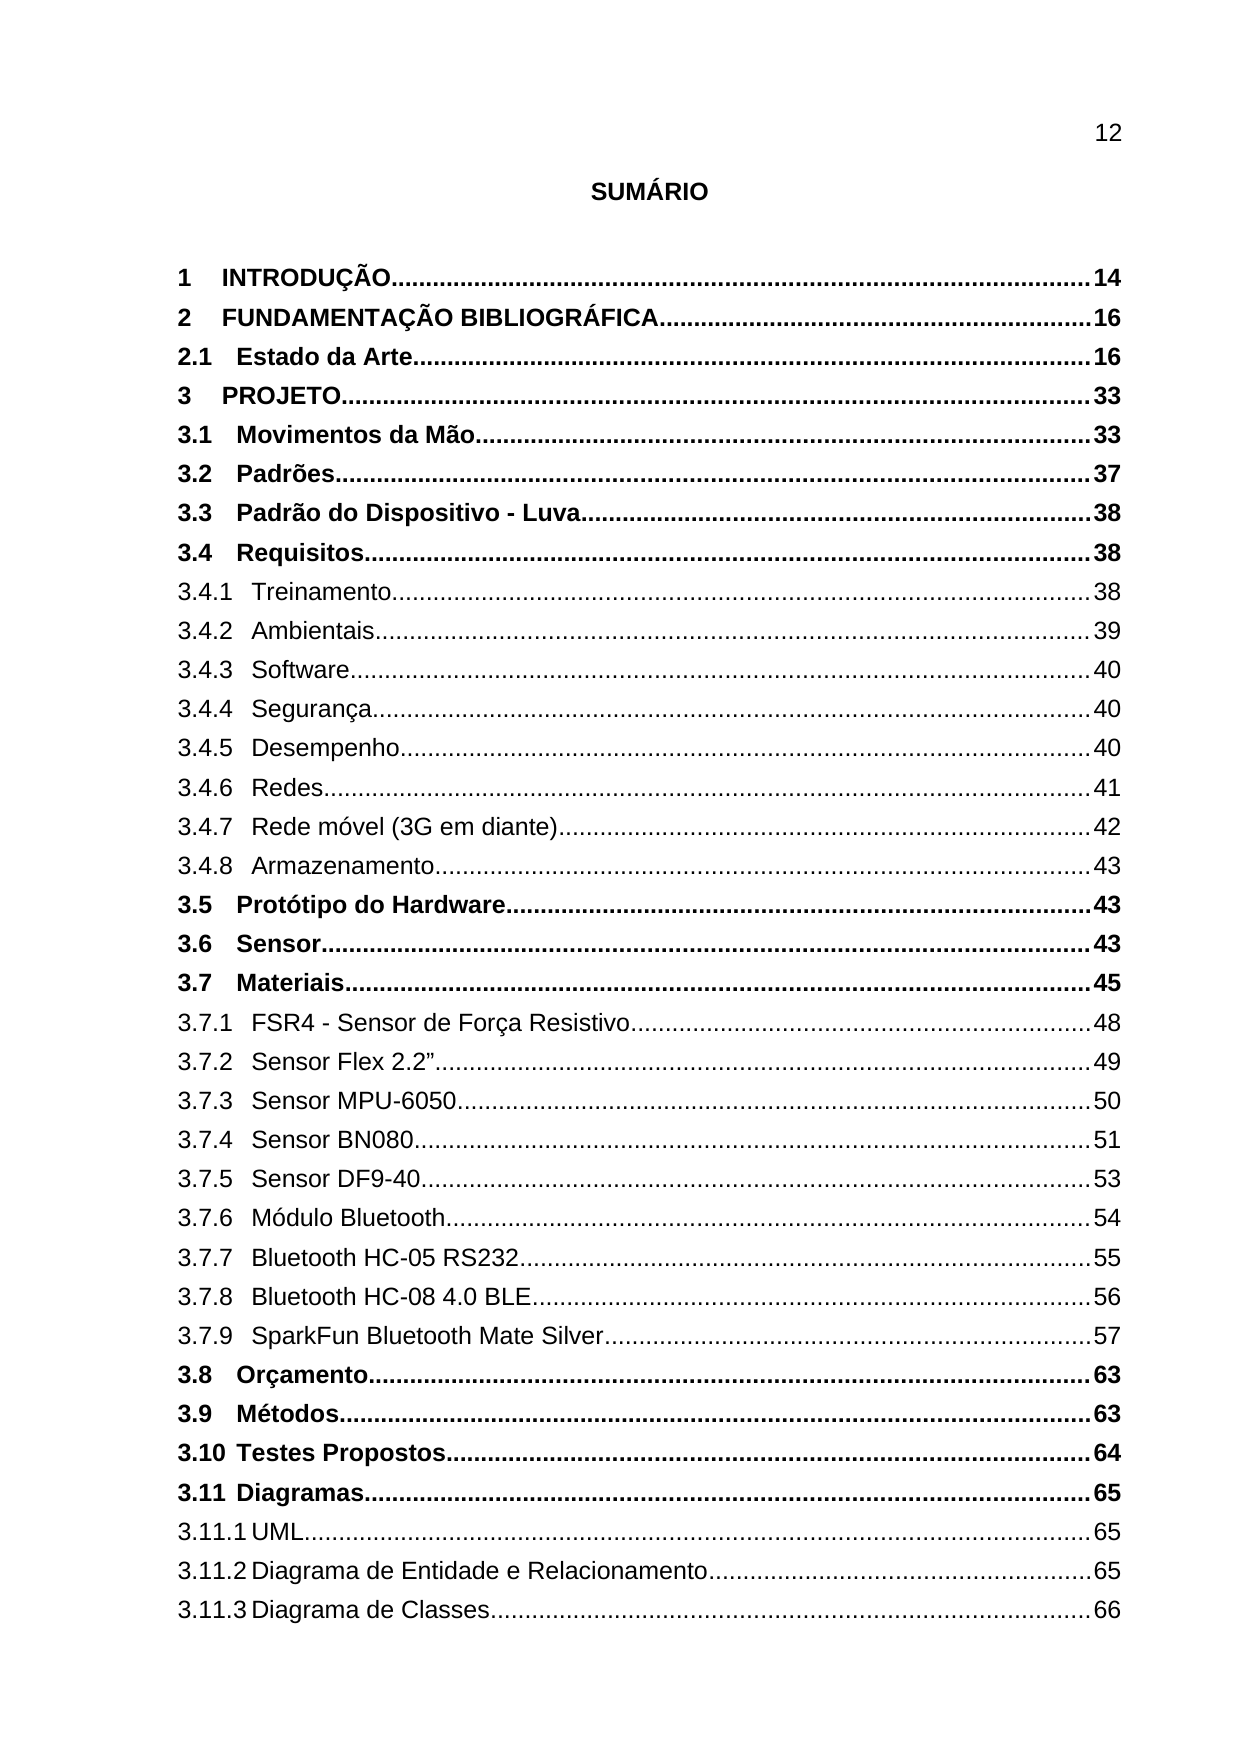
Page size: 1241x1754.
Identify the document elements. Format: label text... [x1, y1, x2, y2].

text 3.7.2 Sensor Flex 2.2” 49 [177, 1047, 1122, 1076]
text 3.11.3 Diagrama de Classes 66 [177, 1595, 1122, 1624]
text 3.7.9 SparkFun Bluetooth Mate Silver 57 [177, 1321, 1122, 1350]
text 3.4.1 Treinamento 38 [177, 577, 1122, 606]
text 3.7.1 FSR4 - Sensor de Força Resistivo 48 [177, 1008, 1122, 1036]
text 3.3 Padrão do Dispositivo - Luva 38 [177, 498, 1122, 527]
text 3.4.7 Rede móvel (3G em diante) 42 [177, 812, 1122, 841]
text 3.7.8 Bluetooth HC-08 4.0 BLE 56 [177, 1282, 1122, 1311]
text 3.7.3 Sensor MPU-6050 50 [177, 1086, 1122, 1115]
text 3.4.3 Software 40 [177, 655, 1122, 684]
text 3.8 Orçamento 63 [177, 1360, 1122, 1389]
text SUMÁRIO [177, 177, 1122, 206]
text 2.1 Estado da Arte 16 [177, 342, 1122, 371]
text 3.1 Movimentos da Mão 33 [177, 420, 1122, 449]
text 3.7.4 Sensor BN080 51 [177, 1125, 1122, 1154]
text 3.6 Sensor 43 [177, 929, 1122, 958]
text 3.10 Testes Propostos 64 [177, 1438, 1122, 1467]
text 3.7 Materiais 45 [177, 968, 1122, 997]
text 3.9 Métodos 63 [177, 1399, 1122, 1428]
text 3 Projeto 33 [177, 381, 1122, 410]
text 3.4.2 Ambientais 39 [177, 616, 1122, 645]
text 1 INTRODUÇÃO 14 [177, 263, 1122, 292]
text 3.4 Requisitos 38 [177, 538, 1122, 566]
text 3.4.4 Segurança 40 [177, 694, 1122, 723]
text 3.7.5 Sensor DF9-40 53 [177, 1164, 1122, 1193]
text 3.11 Diagramas 65 [177, 1478, 1122, 1506]
text 3.7.7 Bluetooth HC-05 RS232 55 [177, 1243, 1122, 1271]
text 3.4.6 Redes 41 [177, 773, 1122, 801]
text 3.11.2 Diagrama de Entidade e Relacionamento 65 [177, 1556, 1122, 1585]
text 3.2 Padrões 37 [177, 459, 1122, 488]
text 3.11.1 UML 65 [177, 1517, 1122, 1546]
text 2 FUNDAMENTAÇÃO BIBLIOGRáFICA 16 [177, 303, 1122, 331]
text 3.7.6 Módulo Bluetooth 54 [177, 1203, 1122, 1232]
text 3.4.8 Armazenamento 43 [177, 851, 1122, 880]
text 3.5 Protótipo do Hardware 43 [177, 890, 1122, 919]
text 3.4.5 Desempenho 40 [177, 733, 1122, 762]
